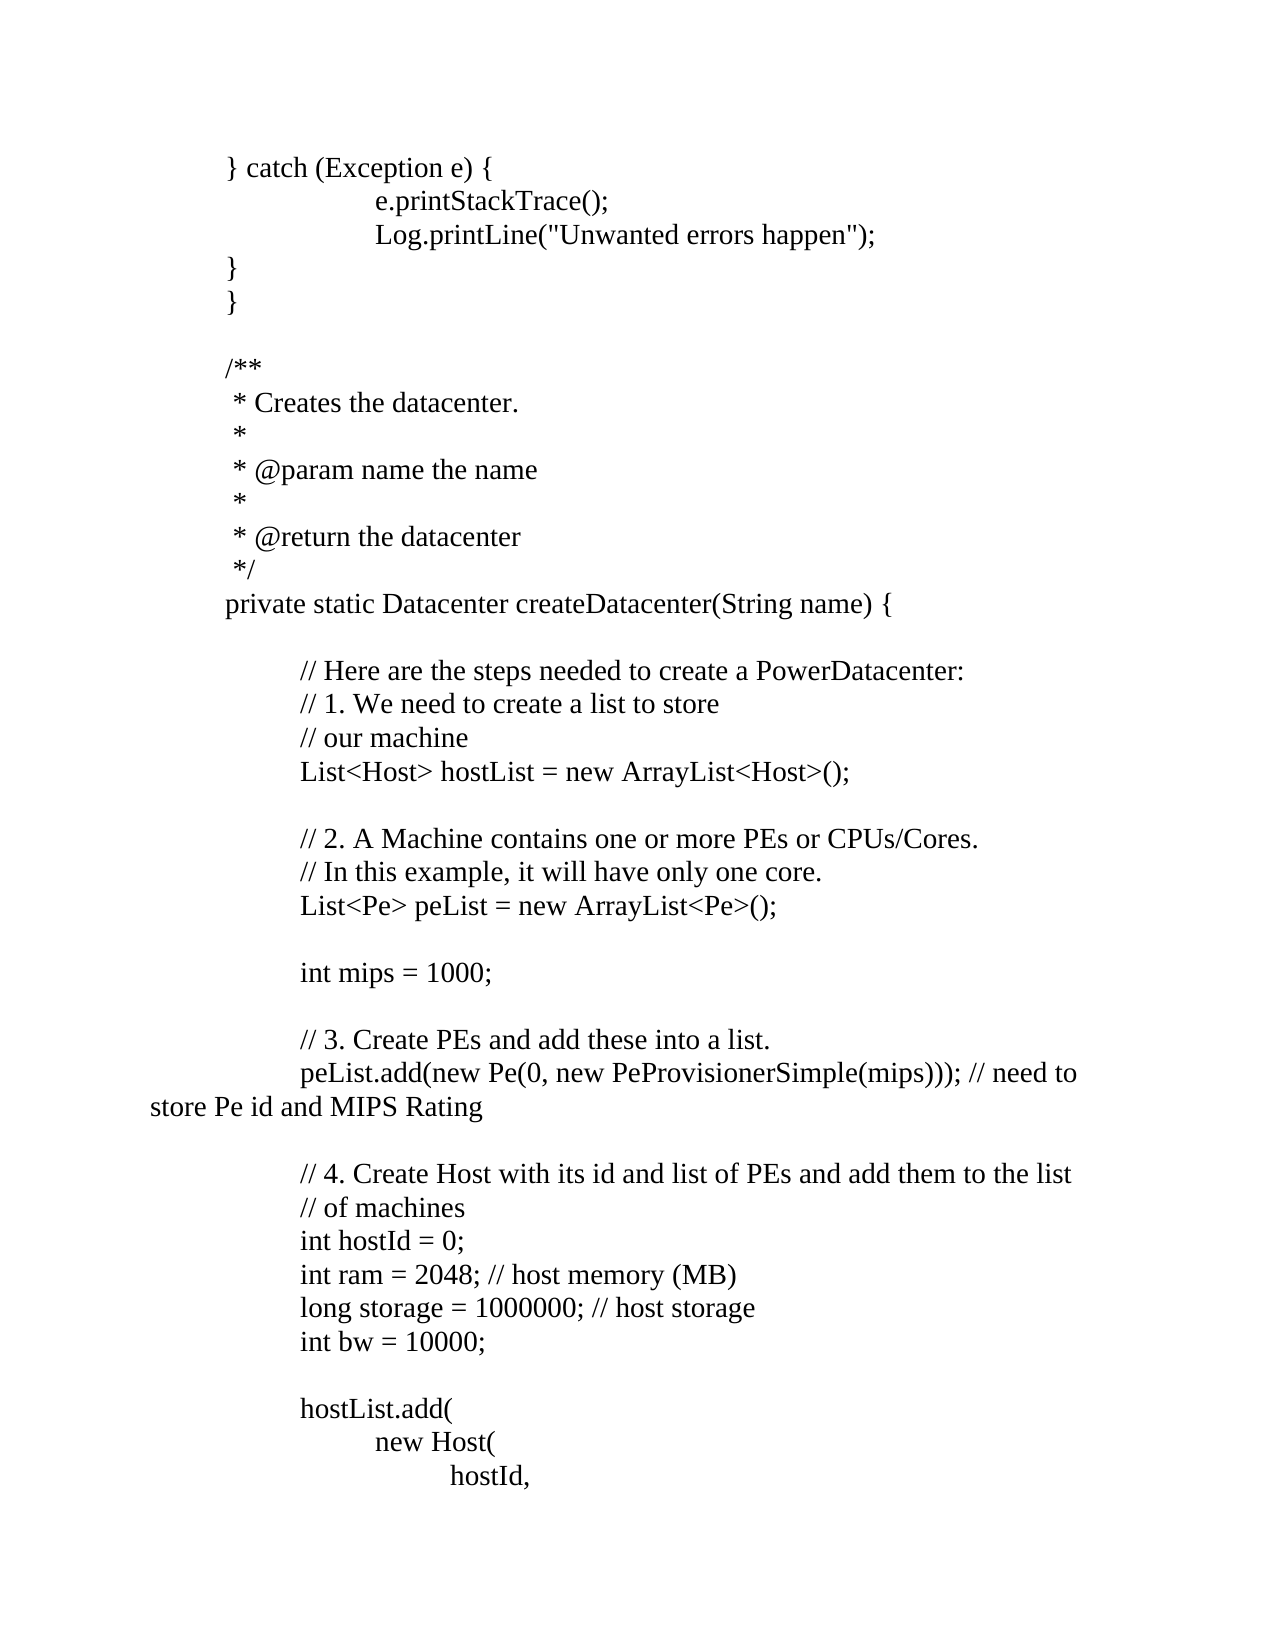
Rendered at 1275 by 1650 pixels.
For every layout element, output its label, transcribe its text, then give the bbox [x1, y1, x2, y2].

text */ [150, 552, 1125, 586]
text * @param name the name [150, 452, 1125, 485]
text int mips = 1000; [150, 955, 1125, 988]
text * [150, 485, 1125, 519]
text hostId, [150, 1458, 1125, 1492]
text * Creates the datacenter. [150, 385, 1125, 418]
text int ram = 2048; // host memory (MB) [150, 1257, 1125, 1290]
text // 4. Create Host with its id and list of PEs and add them to the list [150, 1156, 1125, 1190]
text long storage = 1000000; // host storage [150, 1290, 1125, 1324]
text /** [150, 351, 1125, 385]
text } catch (Exception e) { [150, 150, 1125, 183]
text new Host( [150, 1424, 1125, 1458]
text // of machines [150, 1190, 1125, 1223]
text Log.printLine("Unwanted errors happen"); [150, 217, 1125, 251]
text // our machine [150, 720, 1125, 754]
text List<Host> hostList = new ArrayList<Host>(); [150, 754, 1125, 787]
text peList.add(new Pe(0, new PeProvisionerSimple(mips))); // need to store Pe id and MIPS Rating [150, 1056, 1125, 1123]
text * @return the datacenter [150, 519, 1125, 552]
text hostList.add( [150, 1391, 1125, 1424]
text int bw = 10000; [150, 1324, 1125, 1357]
text } [150, 251, 1125, 284]
text // 3. Create PEs and add these into a list. [150, 1022, 1125, 1056]
text e.printStackTrace(); [150, 183, 1125, 217]
text // 2. A Machine contains one or more PEs or CPUs/Cores. [150, 821, 1125, 854]
text List<Pe> peList = new ArrayList<Pe>(); [150, 888, 1125, 921]
text * [150, 418, 1125, 452]
text } [150, 284, 1125, 318]
text private static Datacenter createDatacenter(String name) { [150, 586, 1125, 619]
text // Here are the steps needed to create a PowerDatacenter: [150, 653, 1125, 687]
text int hostId = 0; [150, 1223, 1125, 1257]
text // 1. We need to create a list to store [150, 687, 1125, 720]
text // In this example, it will have only one core. [150, 854, 1125, 888]
